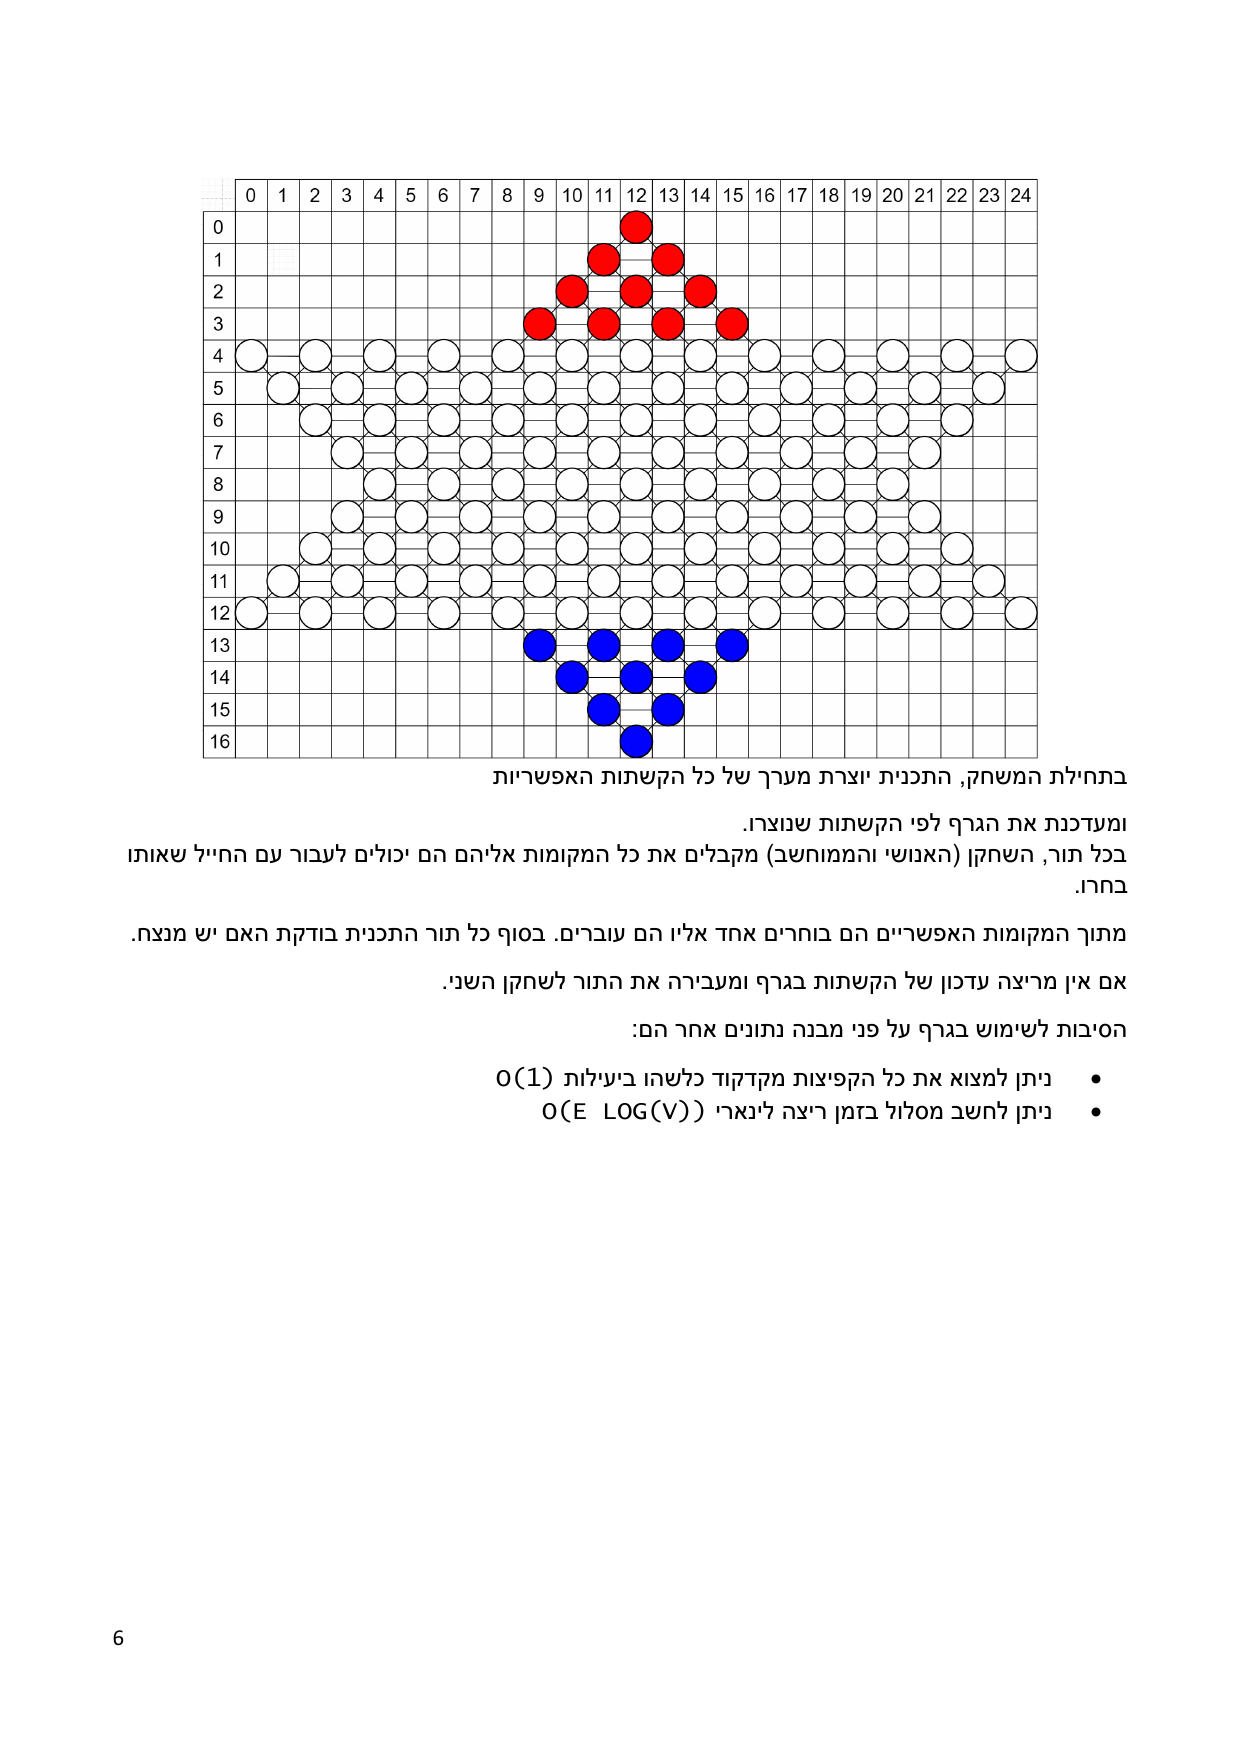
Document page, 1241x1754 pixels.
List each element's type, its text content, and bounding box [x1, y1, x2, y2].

text מתוך המקומות האפשריים הם בוחרים אחד אליו הם עוברים. בסוף כל תור התכנית בודקת האם יש מנצח. [112, 918, 1128, 947]
list ניתן למצוא את כל הקפיצות מקדקוד כלשהו ביעילות O(1) [112, 1061, 1090, 1092]
text ומעדכנת את הגרף לפי הקשתות שנוצרו. [112, 808, 1128, 837]
list ניתן לחשב מסלול בזמן ריצה לינארי O(E LOG(V)) [112, 1094, 1090, 1125]
text הסיבות לשימוש בגרף על פני מבנה נתונים אחר הם: [112, 1014, 1128, 1042]
text אם אין מריצה עדכון של הקשתות בגרף ומעבירה את התור לשחקן השני. [112, 966, 1128, 995]
text בכל תור, השחקן (האנושי והממוחשב) מקבלים את כל המקומות אליהם הם יכולים לעבור עם החייל שאותו בחרו. [112, 839, 1128, 899]
picture [201, 178, 1039, 759]
